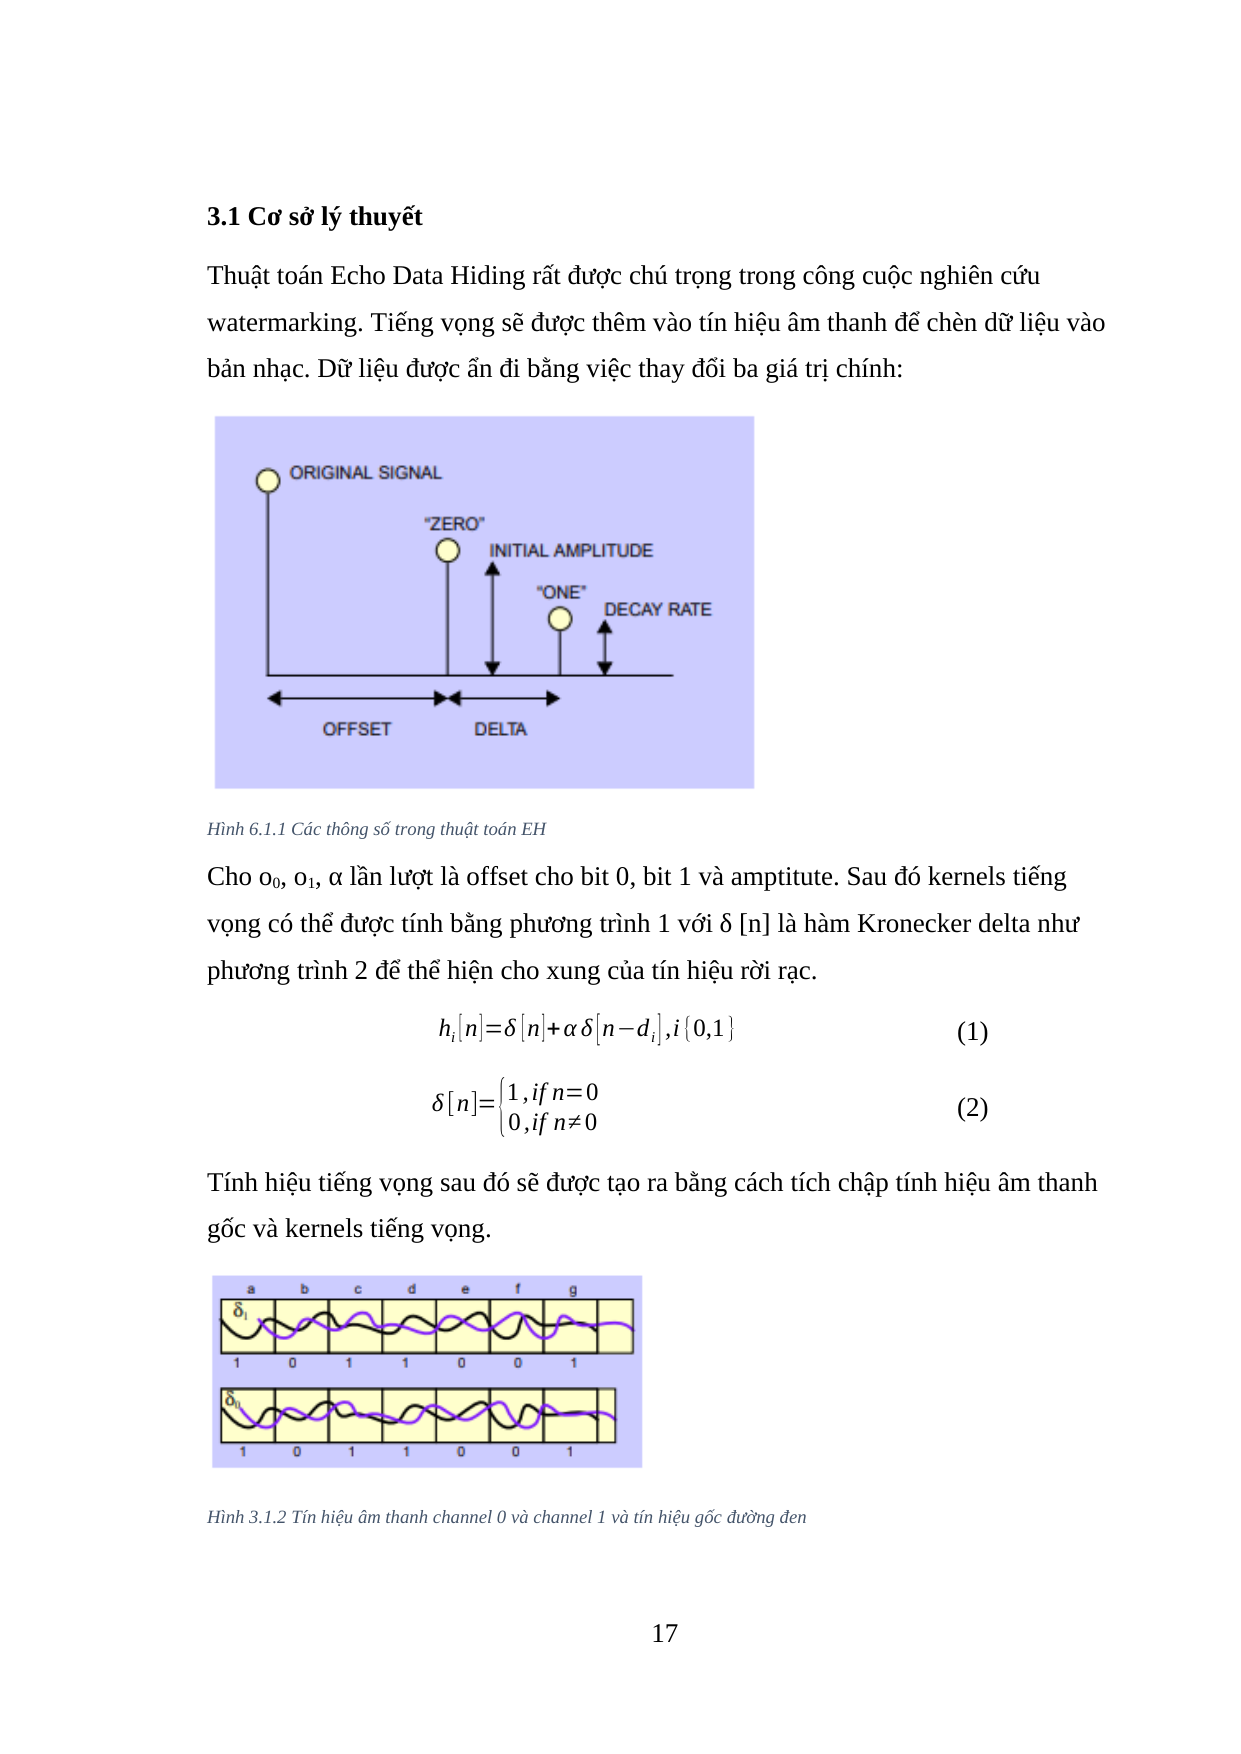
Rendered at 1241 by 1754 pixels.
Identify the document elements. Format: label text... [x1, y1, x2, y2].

text Hình 3.1.1 Các thông số trong thuật toán EH [207, 818, 1122, 840]
text (1) [207, 1013, 1122, 1048]
text Tính hiệu tiếng vọng sau đó sẽ được tạo ra bằng cách tích chập tính hiệu âm thanh gốc và kernels tiếng vọng. [207, 1166, 1122, 1244]
text Hình 3.1.2 Tín hiệu âm thanh channel 0 và channel 1 và tín hiệu gốc đường đen [207, 1506, 1122, 1527]
text Cho o0, o1, α lần lượt là offset cho bit 0, bit 1 và amptitute. Sau đó kernels tiếng vọng có thể được tính bằng phương trình 1 với δ [n] là hàm Kronecker delta như phương trình 2 để thể hiện cho xung của tín hiệu rời rạc. [207, 861, 1122, 985]
subtitle 3.1 Cơ sở lý thuyết [207, 200, 1122, 231]
text (2) [207, 1076, 1122, 1138]
picture [206, 1271, 654, 1478]
text Thuật toán Echo Data Hiding rất được chú trọng trong công cuộc nghiên cứu watermarking. Tiếng vọng sẽ được thêm vào tín hiệu âm thanh để chèn dữ liệu vào bản nhạc. Dữ liệu được ẩn đi bằng việc thay đổi ba giá trị chính: [207, 259, 1122, 384]
picture [206, 411, 764, 791]
